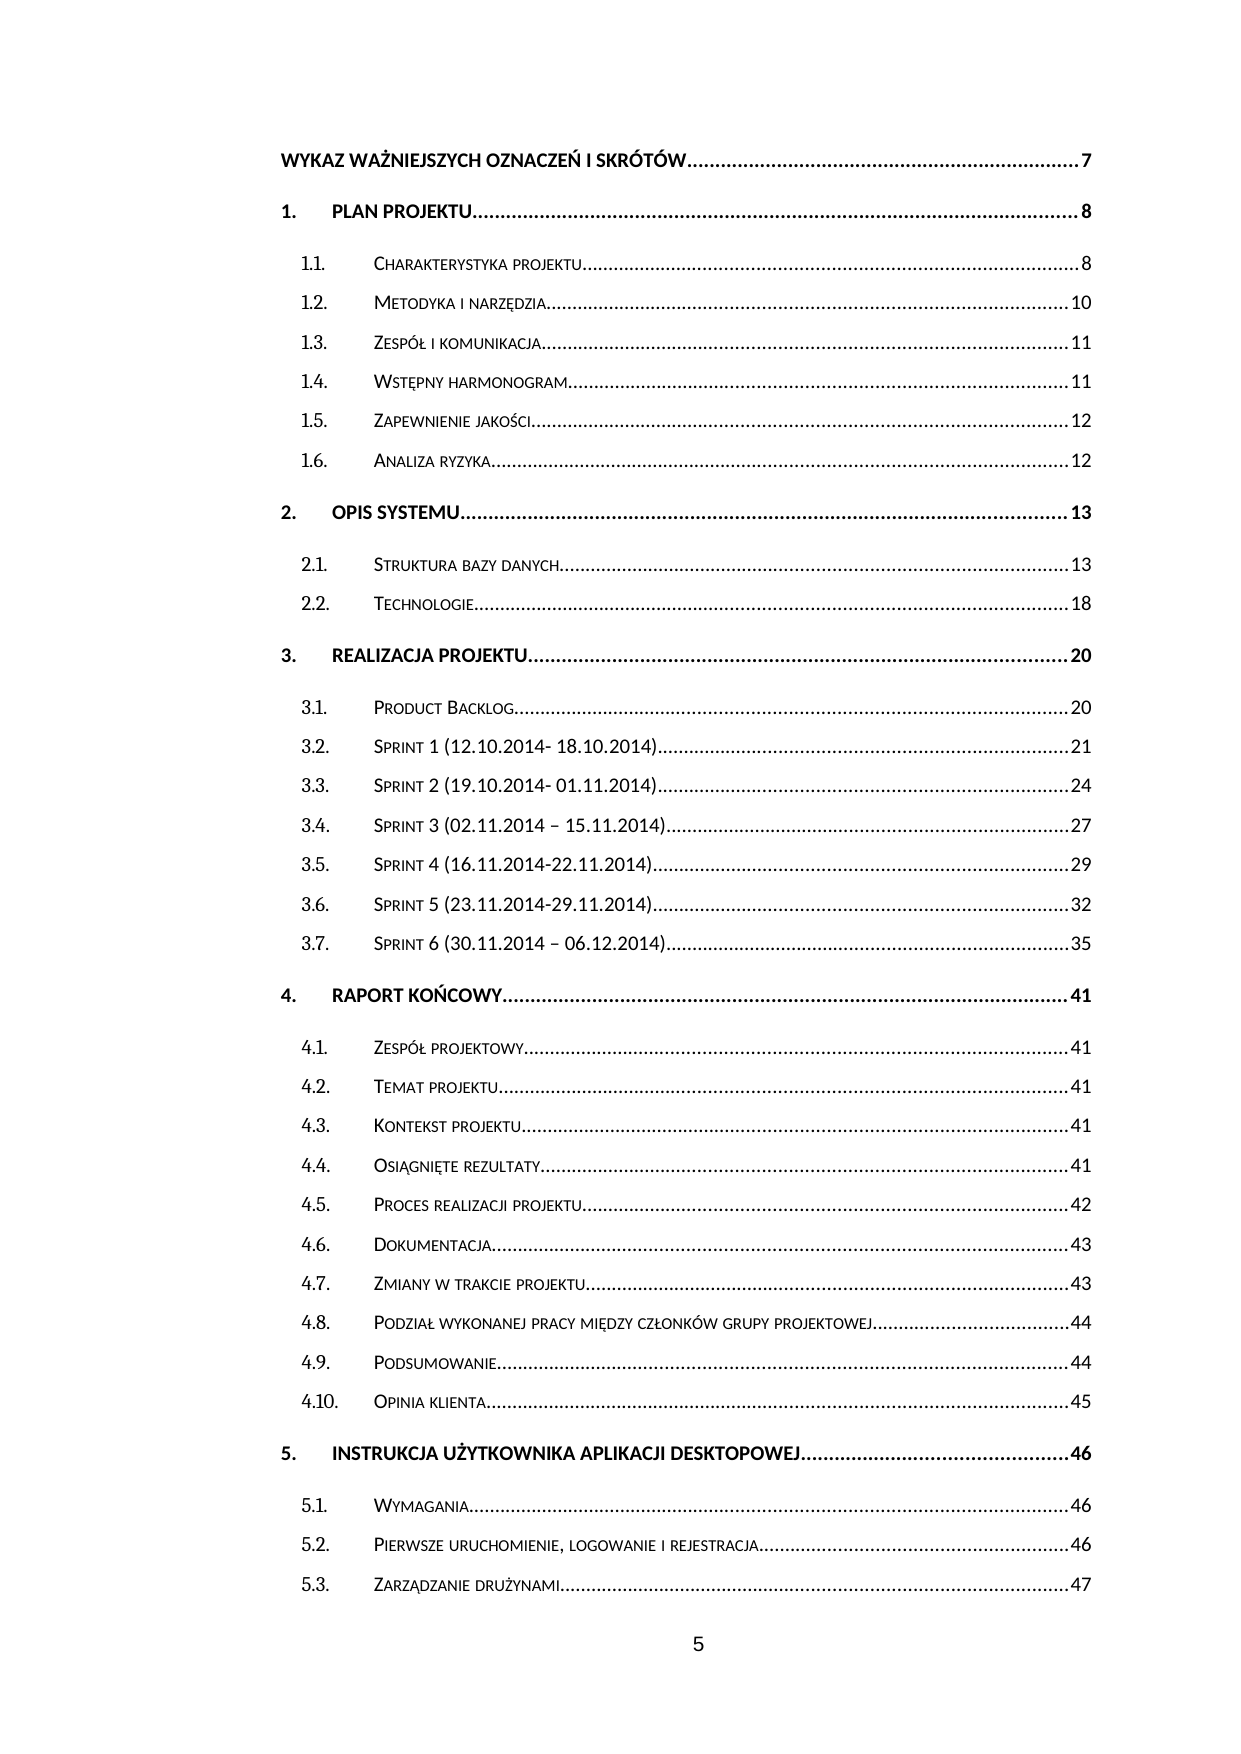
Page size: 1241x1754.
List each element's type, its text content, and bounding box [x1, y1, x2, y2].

text 3.1. Product Backlog 20 [228, 694, 1092, 719]
text 2. Opis systemu 13 [207, 499, 1092, 524]
text 4.7. Zmiany w trakcie projektu 43 [228, 1270, 1092, 1296]
text 4.2. Temat projektu 41 [228, 1073, 1092, 1099]
text 4.5. Proces realizacji projektu 42 [228, 1191, 1092, 1217]
text 2.2. Technologie 18 [228, 590, 1092, 616]
text 4.1. Zespół projektowy 41 [228, 1034, 1092, 1059]
text 3.4. Sprint 3 (02.11.2014 – 15.11.2014) 27 [228, 812, 1092, 837]
text Wykaz ważniejszych oznaczeń i skrótów 7 [207, 148, 1092, 173]
text 1.5. Zapewnienie jakości 12 [228, 408, 1092, 433]
text 1.2. Metodyka i narzędzia 10 [228, 289, 1092, 315]
text 1.3. Zespół i komunikacja 11 [228, 329, 1092, 354]
text 1.1. Charakterystyka projektu 8 [228, 250, 1092, 276]
text 4.3. Kontekst projektu 41 [228, 1113, 1092, 1138]
text 1.4. Wstępny harmonogram 11 [228, 368, 1092, 394]
text 5. Instrukcja użytkownika aplikacji desktopowej 46 [207, 1440, 1092, 1466]
text 4. Raport końcowy 41 [207, 982, 1092, 1007]
text 4.8. Podział wykonanej pracy między członków grupy projektowej 44 [228, 1309, 1092, 1335]
text 4.10. Opinia klienta 45 [228, 1388, 1092, 1414]
text 3.7. Sprint 6 (30.11.2014 – 06.12.2014) 35 [228, 930, 1092, 956]
text 4.4. Osiągnięte rezultaty 41 [228, 1152, 1092, 1177]
text 3.2. Sprint 1 (12.10.2014- 18.10.2014) 21 [228, 733, 1092, 759]
text 3.6. Sprint 5 (23.11.2014-29.11.2014) 32 [228, 891, 1092, 916]
text 3.5. Sprint 4 (16.11.2014-22.11.2014) 29 [228, 851, 1092, 877]
text 4.6. Dokumentacja 43 [228, 1231, 1092, 1256]
text 5.2. Pierwsze uruchomienie, logowanie i rejestracja 46 [228, 1531, 1092, 1557]
text 1. Plan projektu 8 [207, 198, 1092, 224]
text 3.3. Sprint 2 (19.10.2014- 01.11.2014) 24 [228, 773, 1092, 798]
text 1.6. Analiza ryzyka 12 [228, 447, 1092, 472]
text 4.9. Podsumowanie 44 [228, 1349, 1092, 1374]
text 3. Realizacja projektu 20 [207, 642, 1092, 667]
text 5.3. Zarządzanie drużynami 47 [228, 1571, 1092, 1596]
text 2.1. Struktura bazy danych 13 [228, 551, 1092, 576]
text 5.1. Wymagania 46 [228, 1492, 1092, 1517]
